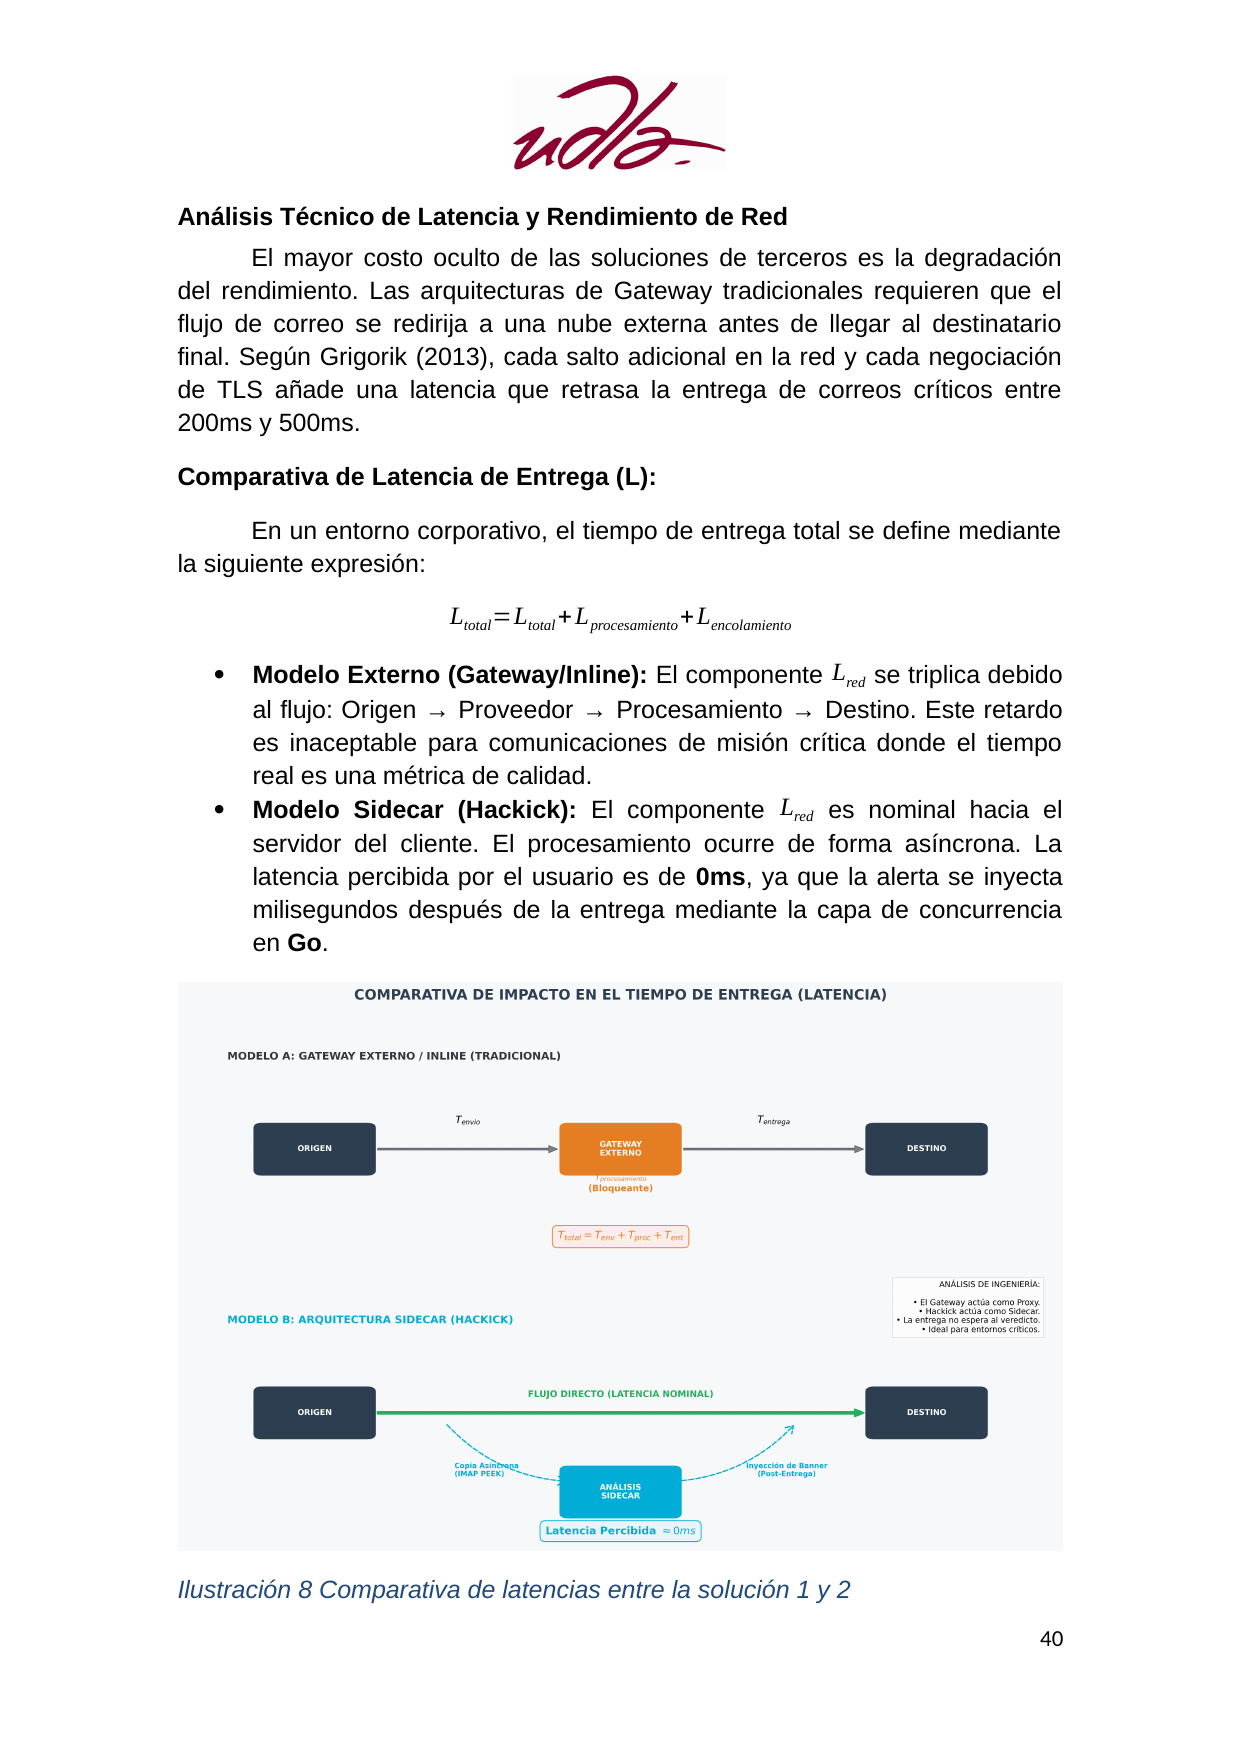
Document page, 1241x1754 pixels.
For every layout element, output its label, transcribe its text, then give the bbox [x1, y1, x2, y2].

text Ilustración 8 Comparativa de latencias entre la solución 1 y 2 [177, 1575, 1063, 1604]
picture [509, 73, 731, 174]
list Modelo Externo (Gateway/Inline): El componente se triplica debido al flujo: Origen → Proveedor → Procesamiento → Destino. Este retardo es inaceptable para comunicaciones de misión crítica donde el tiempo real es una métrica de calidad. [215, 659, 1063, 789]
text En un entorno corporativo, el tiempo de entrega total se define mediante la siguiente expresión: [177, 516, 1063, 578]
text El mayor costo oculto de las soluciones de terceros es la degradación del rendimiento. Las arquitecturas de Gateway tradicionales requieren que el flujo de correo se redirija a una nube externa antes de llegar al destinatario final. Según Grigorik (2013), cada salto adicional en la red y cada negociación de TLS añade una latencia que retrasa la entrega de correos críticos entre 200ms y 500ms. [177, 243, 1063, 437]
text Comparativa de Latencia de Entrega (L): [177, 462, 1063, 491]
subtitle Análisis Técnico de Latencia y Rendimiento de Red [177, 202, 1063, 230]
list Modelo Sidecar (Hackick): El componente es nominal hacia el servidor del cliente. El procesamiento ocurre de forma asíncrona. La latencia percibida por el usuario es de 0ms, ya que la alerta se inyecta milisegundos después de la entrega mediante la capa de concurrencia en Go. [215, 794, 1063, 957]
picture [177, 982, 1063, 1551]
